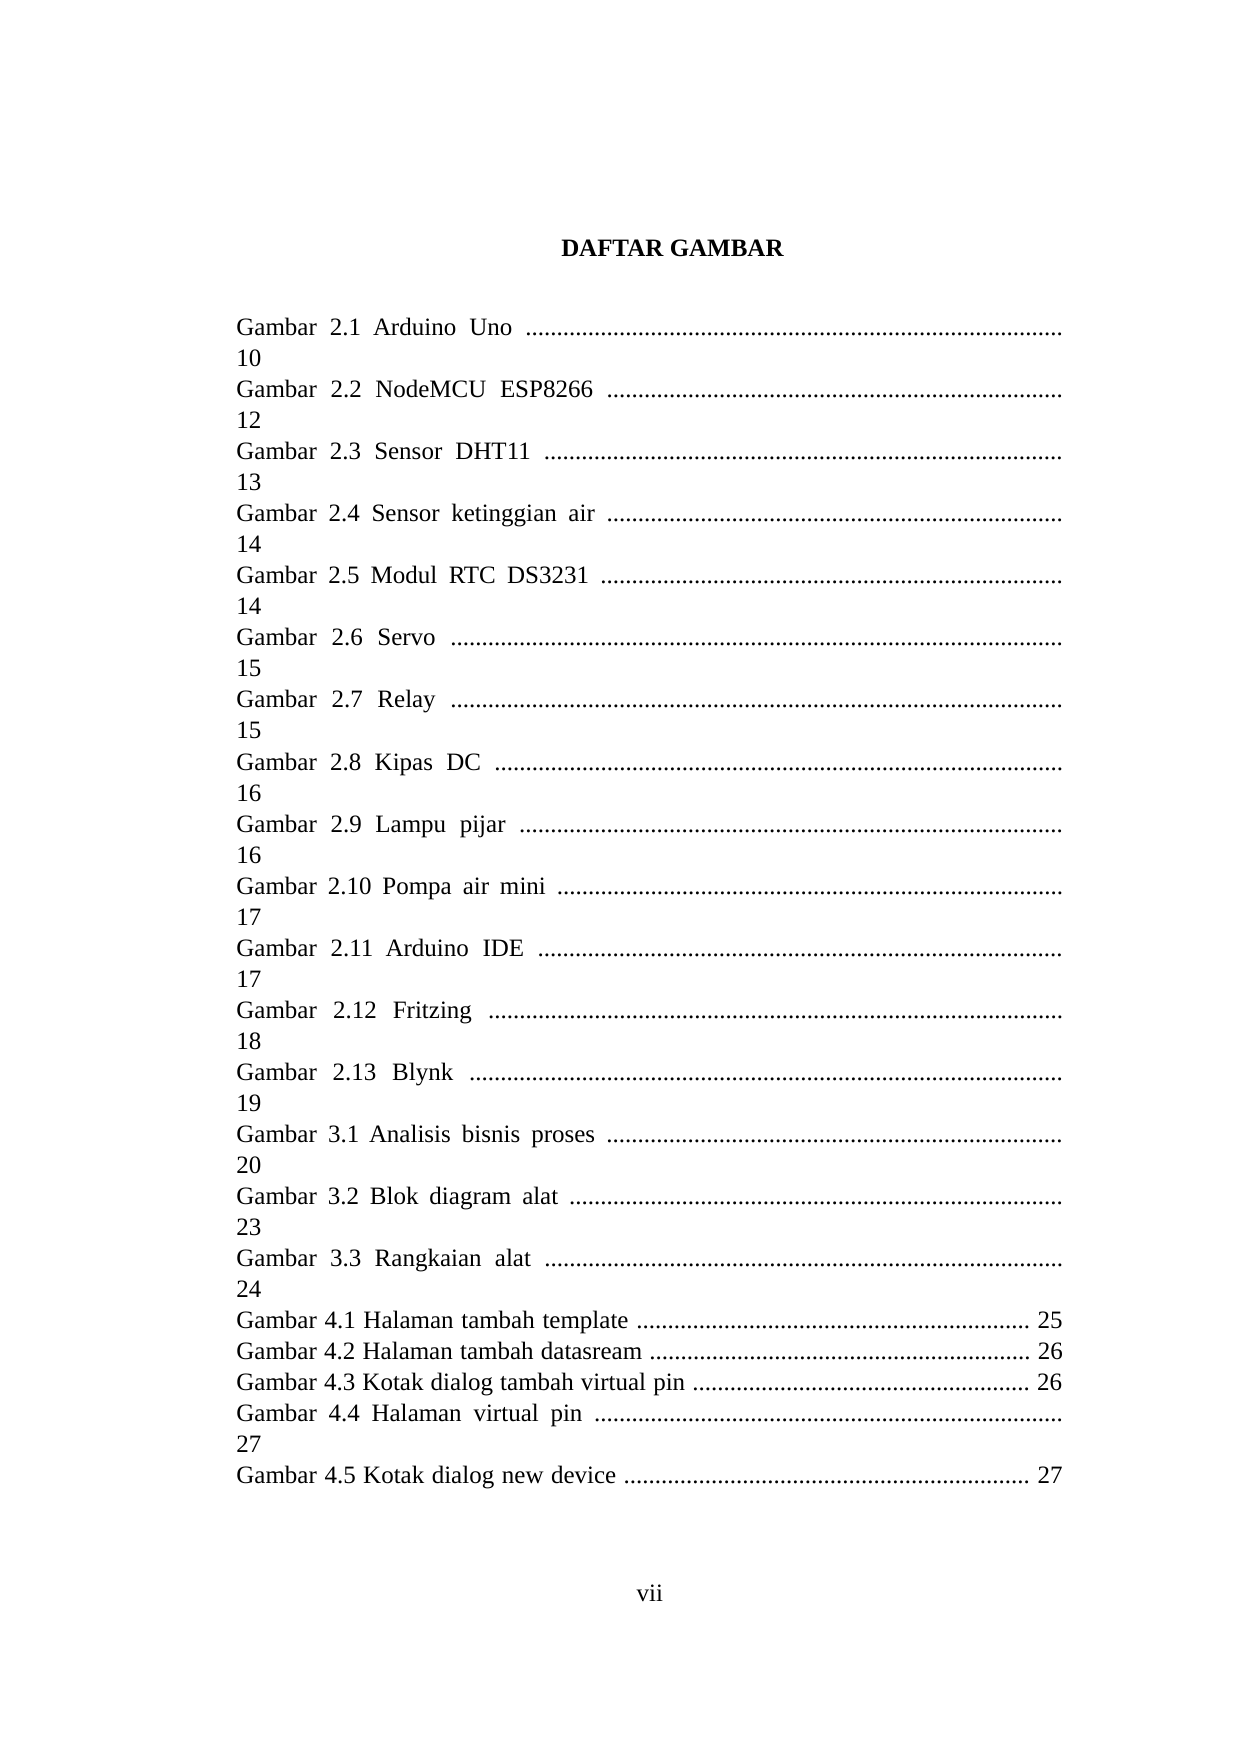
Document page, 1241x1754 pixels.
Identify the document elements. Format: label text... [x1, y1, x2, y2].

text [236, 312, 1063, 1489]
subtitle DAFTAR GAMBAR [281, 233, 1063, 262]
